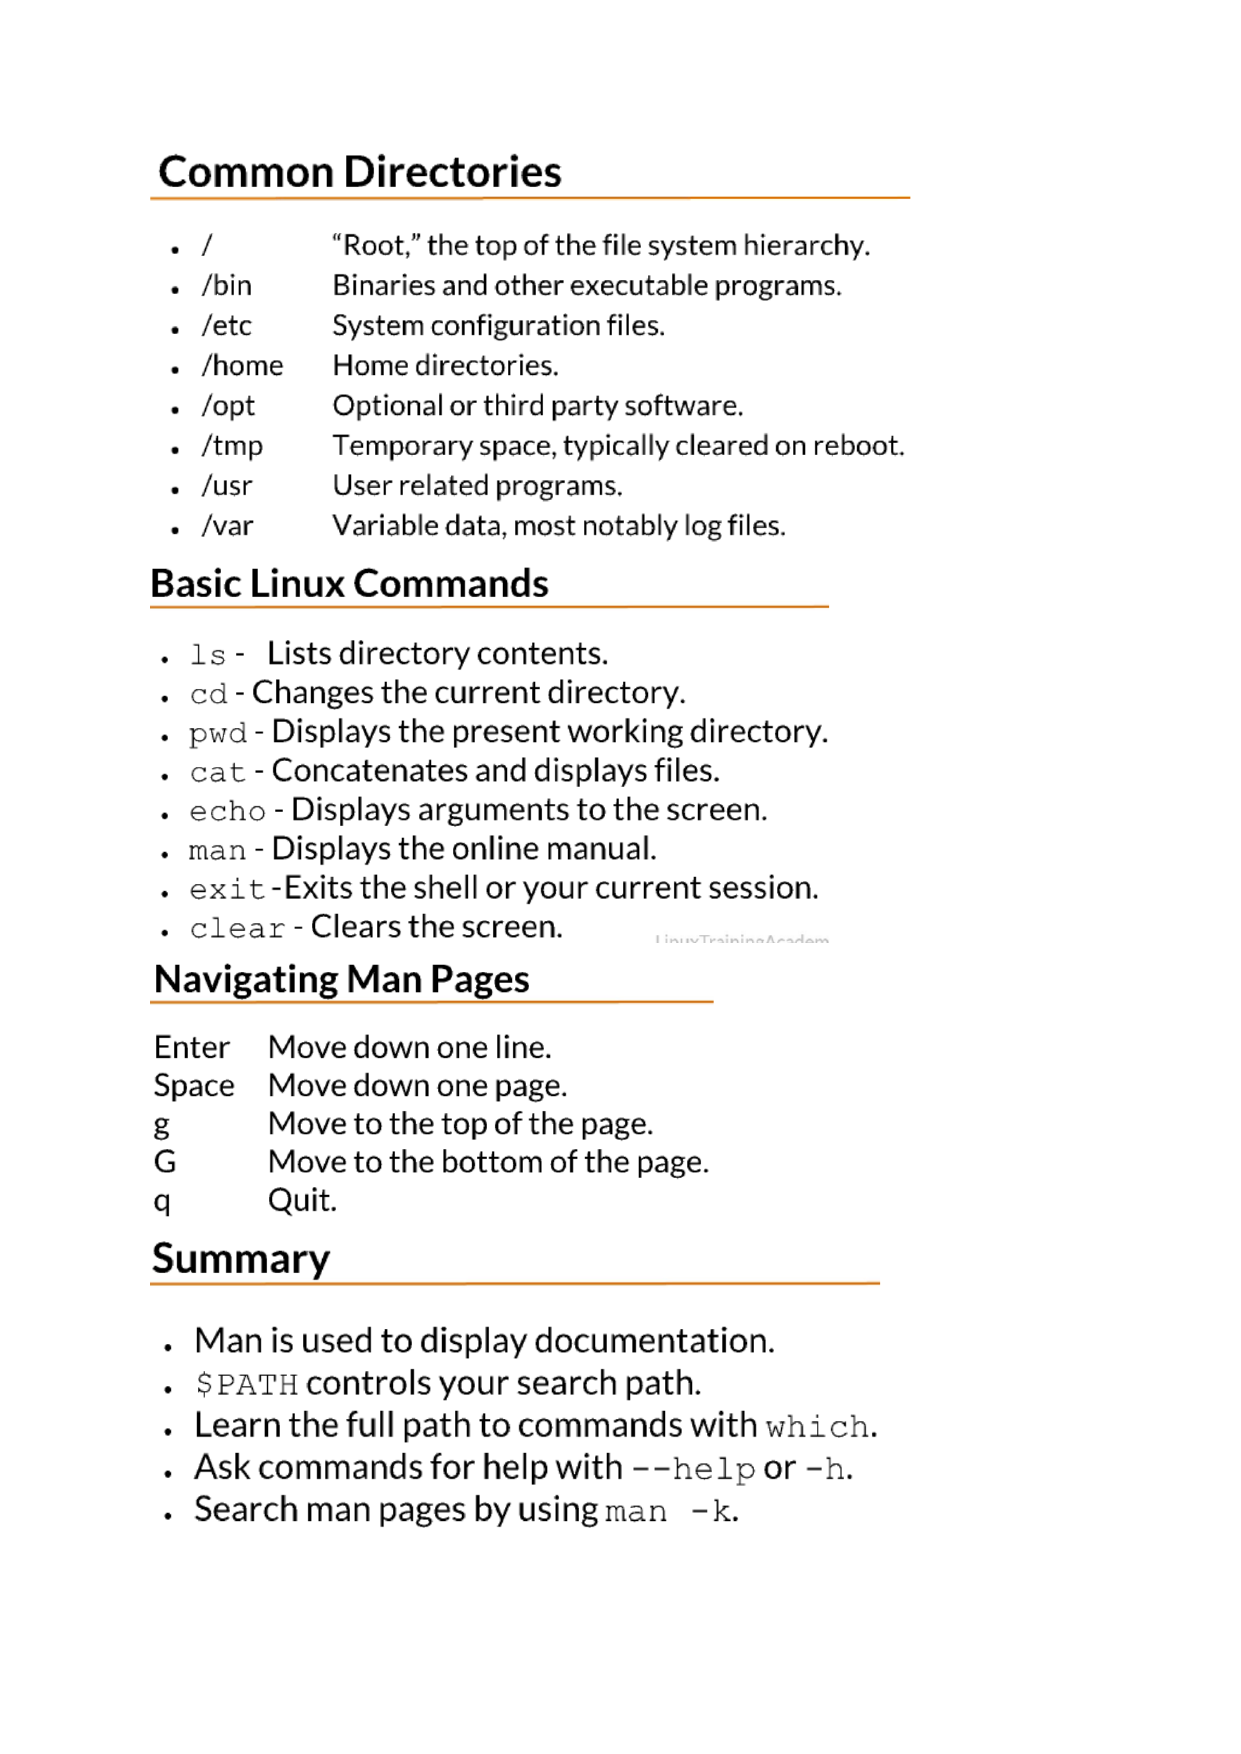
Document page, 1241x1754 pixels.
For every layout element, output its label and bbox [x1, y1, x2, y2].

picture [150, 961, 714, 1221]
picture [150, 150, 911, 547]
picture [150, 565, 830, 943]
picture [150, 1239, 881, 1530]
